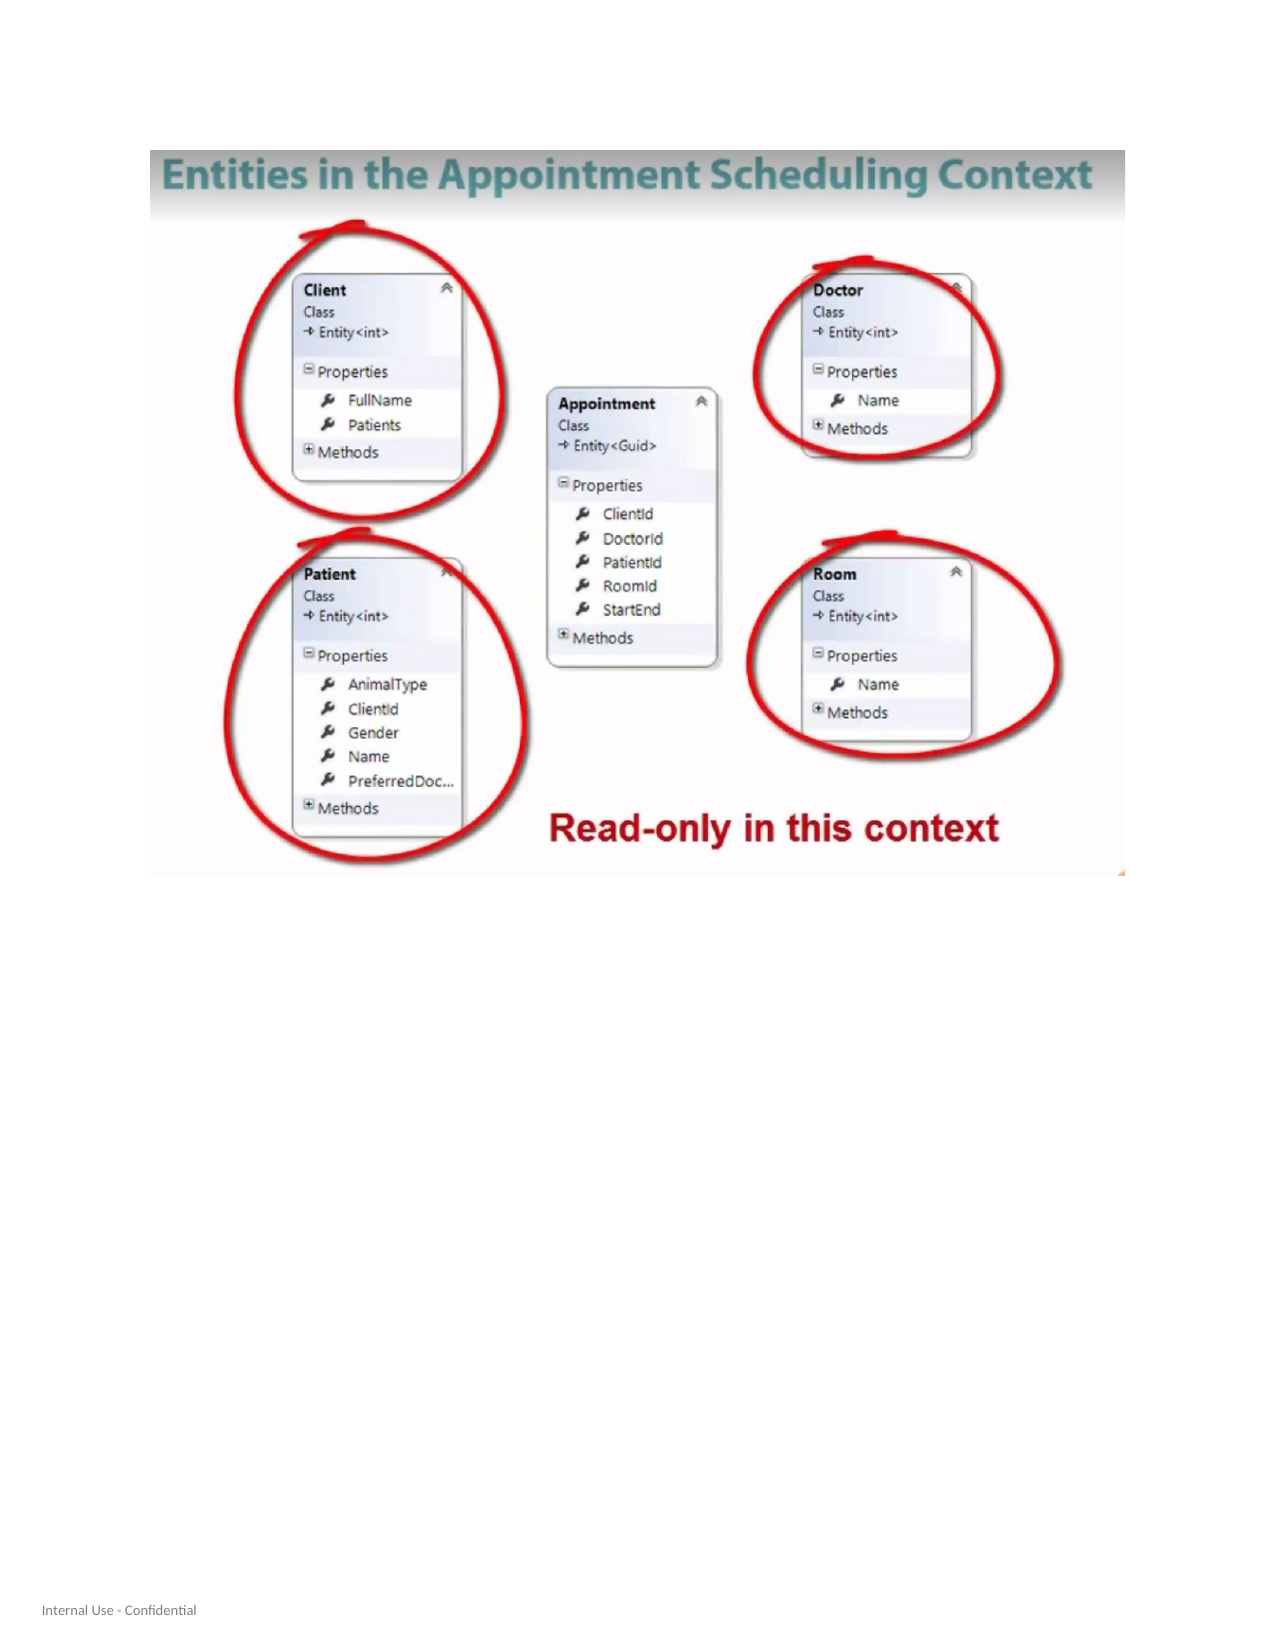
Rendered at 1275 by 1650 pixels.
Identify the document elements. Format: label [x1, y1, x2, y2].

picture [150, 150, 1125, 876]
